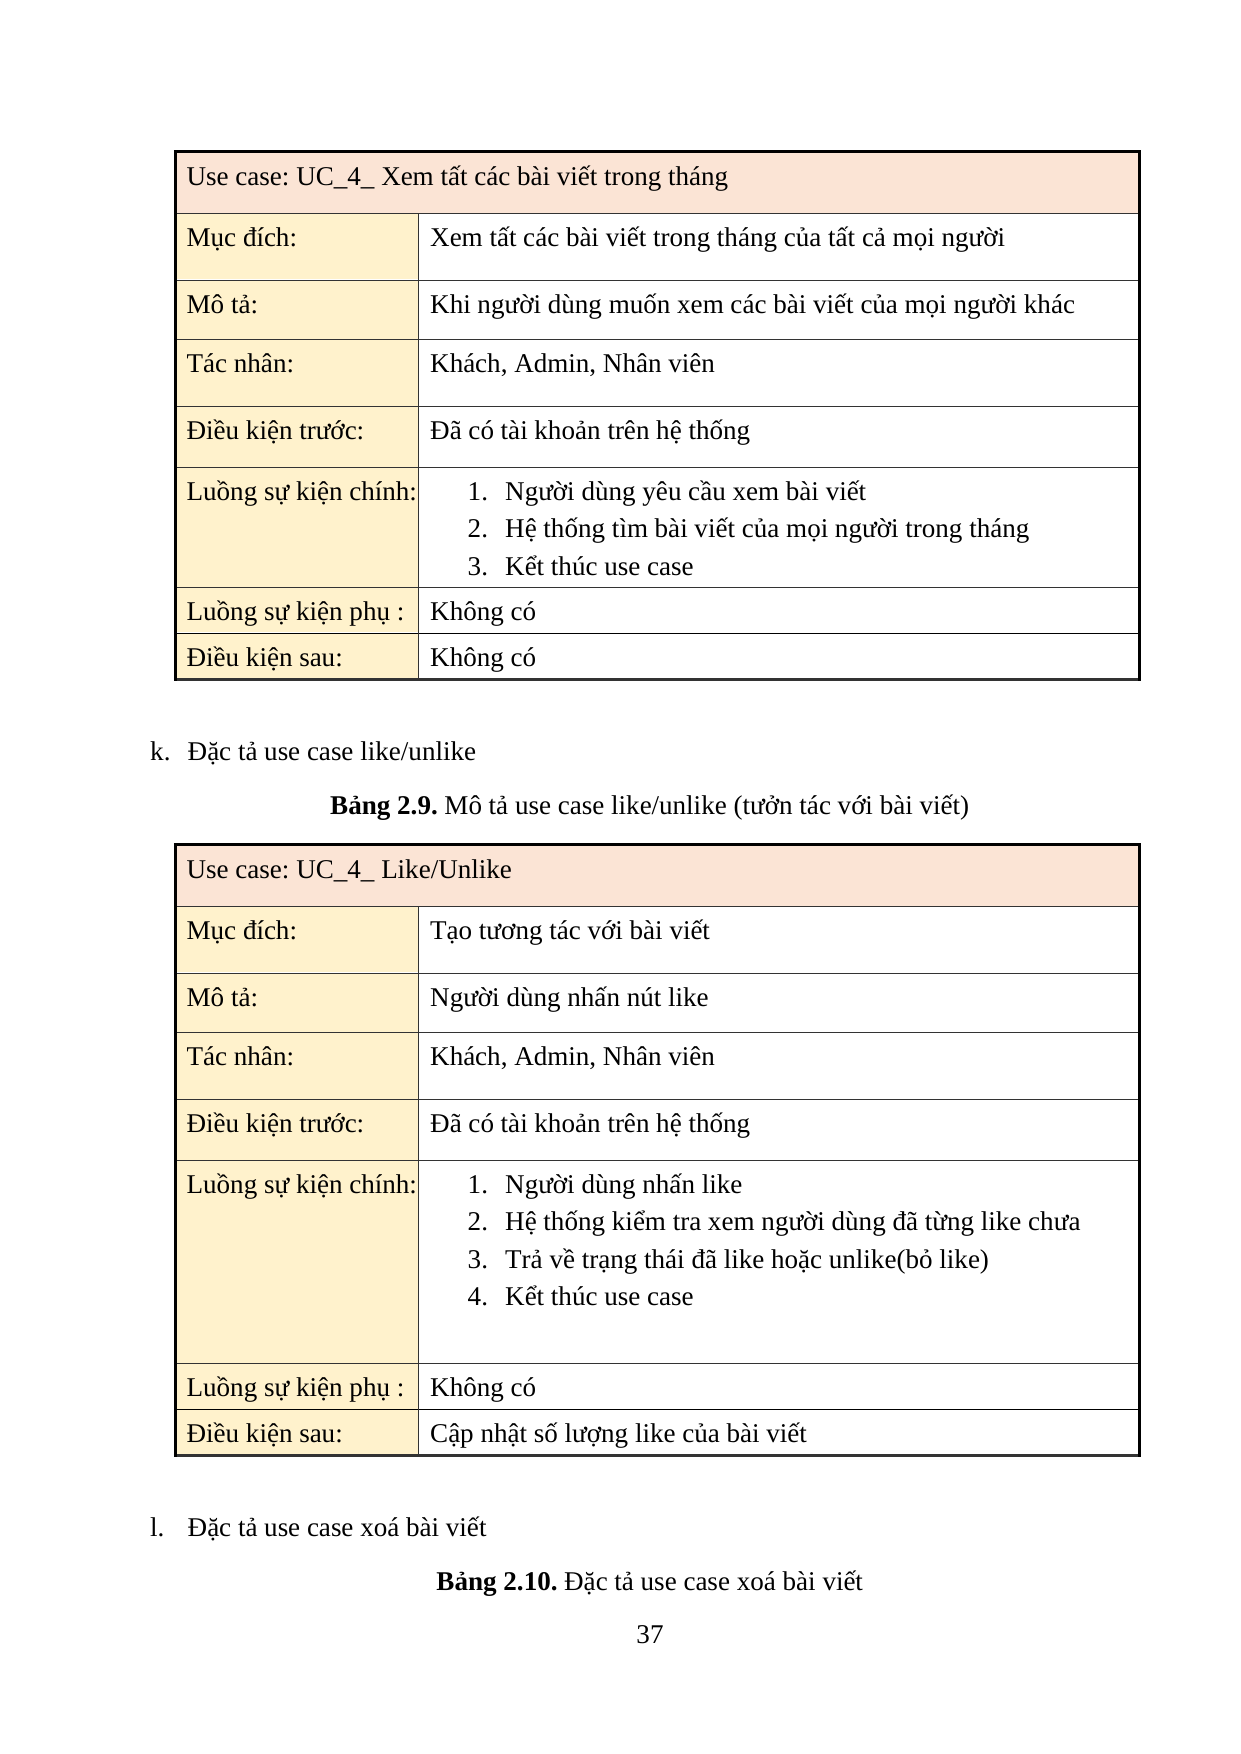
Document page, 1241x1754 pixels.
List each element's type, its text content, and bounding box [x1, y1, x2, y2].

table_cell Đã có tài khoản trên hệ thống [419, 407, 1138, 467]
table_cell Khách, Admin, Nhân viên [419, 1033, 1138, 1099]
list Đặc tả use case xoá bài viết [150, 1511, 1090, 1542]
table_cell Tác nhân: [177, 1033, 418, 1099]
table_cell Cập nhật số lượng like của bài viết [419, 1410, 1138, 1454]
table_cell Mô tả: [177, 281, 418, 339]
table_cell Điều kiện sau: [177, 634, 418, 678]
table_cell Xem tất các bài viết trong tháng của tất cả mọi người [419, 214, 1138, 279]
text Bảng 2.10. Đặc tả use case xoá bài viết [150, 1565, 1090, 1596]
table_cell Khi người dùng muốn xem các bài viết của mọi người khác [419, 281, 1138, 339]
table_cell Điều kiện sau: [177, 1410, 418, 1454]
table_cell Điều kiện trước: [177, 407, 418, 467]
table_cell Đã có tài khoản trên hệ thống [419, 1100, 1138, 1160]
table_cell Không có [419, 588, 1138, 632]
table_header Use case: UC_4_ Like/Unlike [177, 846, 1138, 906]
table_cell Không có [419, 634, 1138, 678]
table_cell Luồng sự kiện chính: [177, 468, 418, 587]
table_cell Tác nhân: [177, 340, 418, 406]
table_cell Mô tả: [177, 974, 418, 1032]
table_cell Luồng sự kiện phụ : [177, 588, 418, 632]
table_cell Người dùng yêu cầu xem bài viết Hệ thống tìm bài viết của mọi người trong tháng Kểt thúc use case [419, 468, 1138, 587]
table_cell Khách, Admin, Nhân viên [419, 340, 1138, 406]
table_cell Tạo tương tác với bài viết [419, 907, 1138, 972]
table_cell Không có [419, 1364, 1138, 1409]
table_header Use case: UC_4_ Xem tất các bài viết trong tháng [177, 153, 1138, 213]
text Bảng 2.9. Mô tả use case like/unlike (tưởn tác với bài viết) [150, 789, 1090, 820]
table_cell Người dùng nhấn like Hệ thống kiểm tra xem người dùng đã từng like chưa Trả về trạng thái đã like hoặc unlike(bỏ like) Kểt thúc use case [419, 1161, 1138, 1363]
table_cell Mục đích: [177, 907, 418, 972]
table_cell Mục đích: [177, 214, 418, 279]
table_cell Luồng sự kiện phụ : [177, 1364, 418, 1409]
table_cell Điều kiện trước: [177, 1100, 418, 1160]
table_cell Người dùng nhấn nút like [419, 974, 1138, 1032]
table_cell Luồng sự kiện chính: [177, 1161, 418, 1363]
list Đặc tả use case like/unlike [150, 735, 1090, 766]
